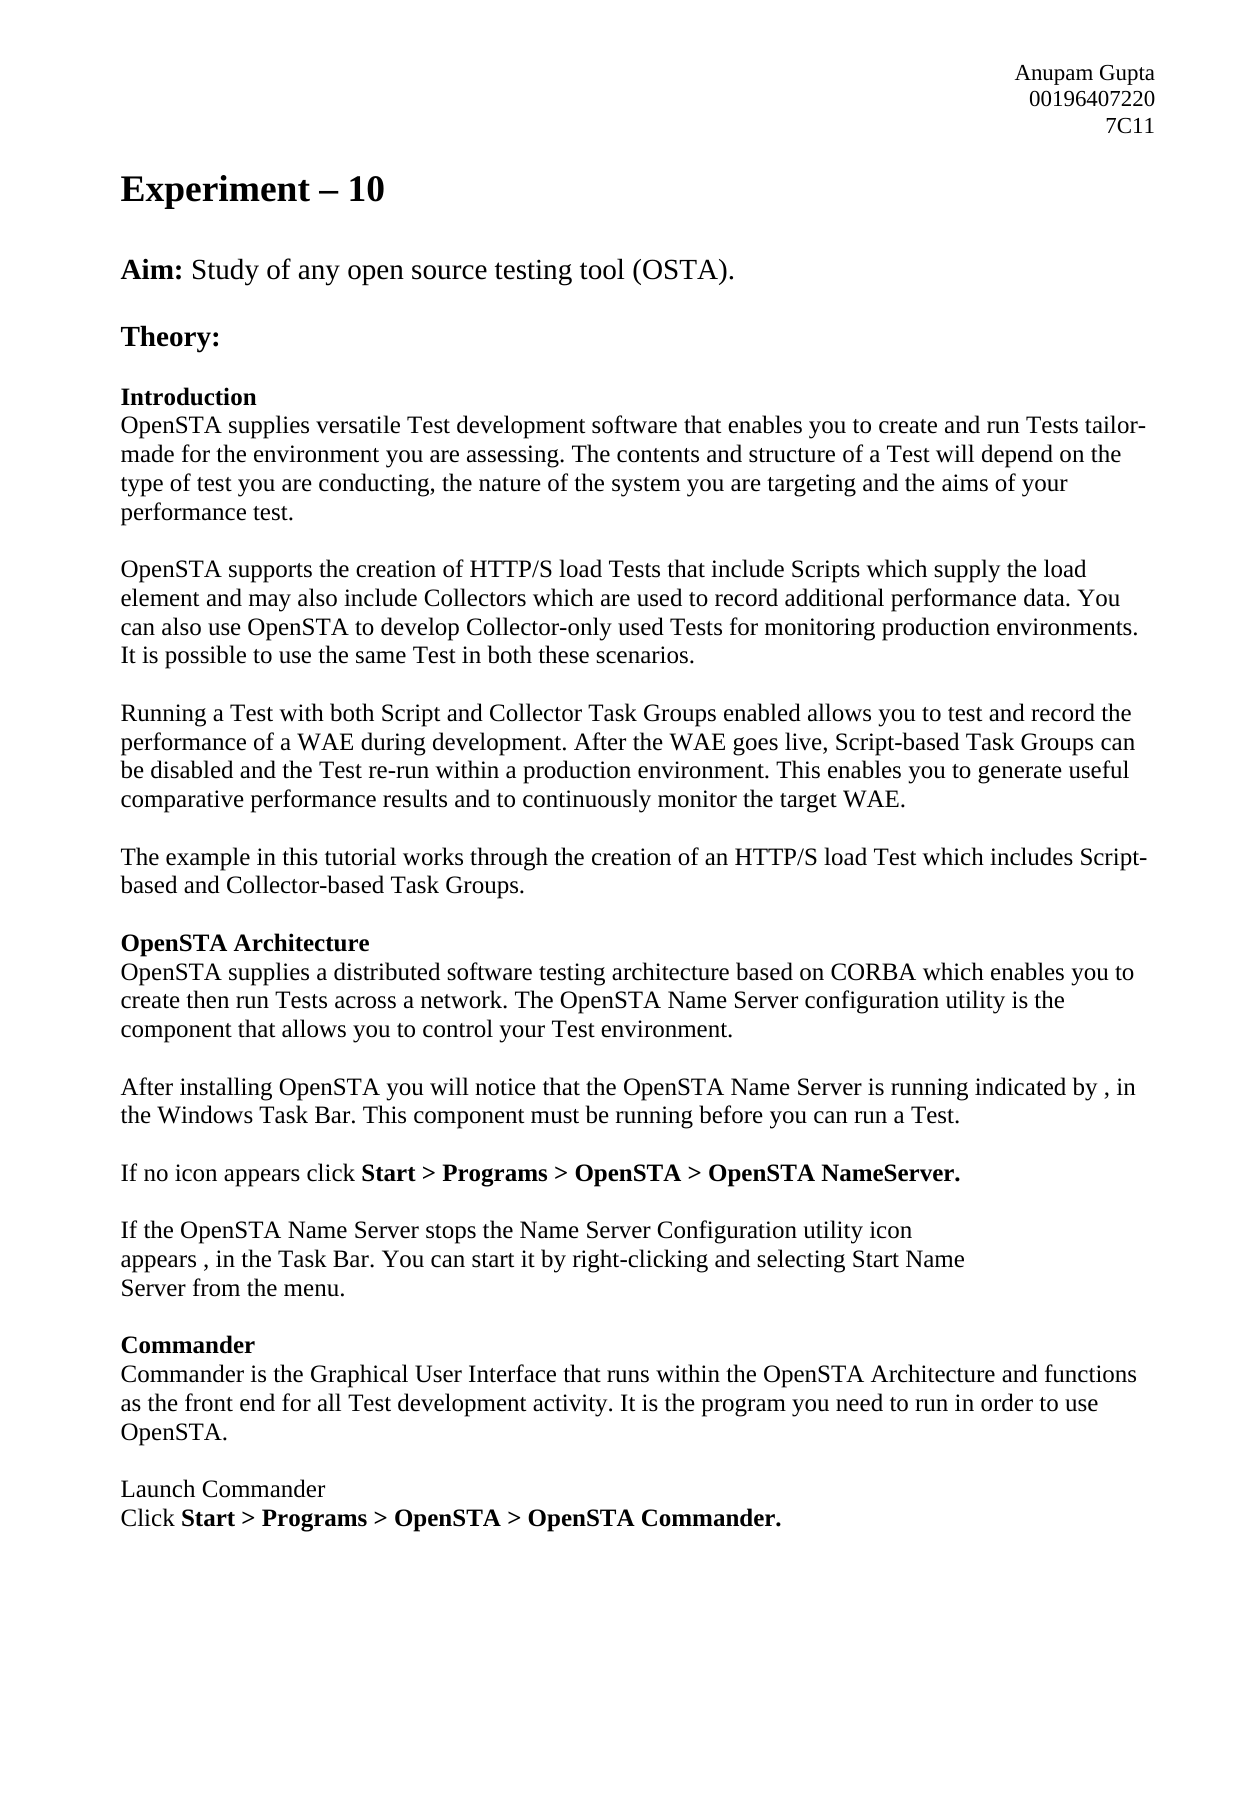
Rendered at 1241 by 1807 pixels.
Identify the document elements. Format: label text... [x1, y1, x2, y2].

text Experiment – 10 [120, 166, 1154, 209]
text Introduction [120, 382, 1154, 411]
text If no icon appears click Start > Programs > OpenSTA > OpenSTA NameServer. [120, 1158, 1154, 1187]
text Theory: [120, 319, 1154, 353]
text OpenSTA supplies a distributed software testing architecture based on CORBA which enables you to create then run Tests across a network. The OpenSTA Name Server configuration utility is the component that allows you to control your Test environment. [120, 957, 1154, 1043]
text The example in this tutorial works through the creation of an HTTP/S load Test which includes Script-based and Collector-based Task Groups. [120, 842, 1154, 899]
text OpenSTA Architecture [120, 928, 1154, 957]
text Server from the menu. [120, 1273, 1154, 1302]
text Commander [120, 1331, 1154, 1359]
text Commander is the Graphical User Interface that runs within the OpenSTA Architecture and functions as the front end for all Test development activity. It is the program you need to run in order to use OpenSTA. [120, 1359, 1154, 1446]
text Running a Test with both Script and Collector Task Groups enabled allows you to test and record the performance of a WAE during development. After the WAE goes live, Script-based Task Groups can be disabled and the Test re-run within a production environment. This enables you to generate useful comparative performance results and to continuously monitor the target WAE. [120, 698, 1154, 813]
text If the OpenSTA Name Server stops the Name Server Configuration utility icon [120, 1216, 1154, 1244]
text Launch Commander [120, 1474, 1154, 1503]
text Aim: Study of any open source testing tool (OSTA). [120, 252, 1154, 286]
text After installing OpenSTA you will notice that the OpenSTA Name Server is running indicated by , in the Windows Task Bar. This component must be running before you can run a Test. [120, 1072, 1154, 1129]
text OpenSTA supports the creation of HTTP/S load Tests that include Scripts which supply the load element and may also include Collectors which are used to record additional performance data. You can also use OpenSTA to develop Collector-only used Tests for monitoring production environments. It is possible to use the same Test in both these scenarios. [120, 554, 1154, 669]
text appears , in the Task Bar. You can start it by right-clicking and selecting Start Name [120, 1244, 1154, 1273]
text OpenSTA supplies versatile Test development software that enables you to create and run Tests tailor-made for the environment you are assessing. The contents and structure of a Test will depend on the type of test you are conducting, the nature of the system you are targeting and the aims of your performance test. [120, 411, 1154, 526]
text Click Start > Programs > OpenSTA > OpenSTA Commander. [120, 1503, 1154, 1532]
